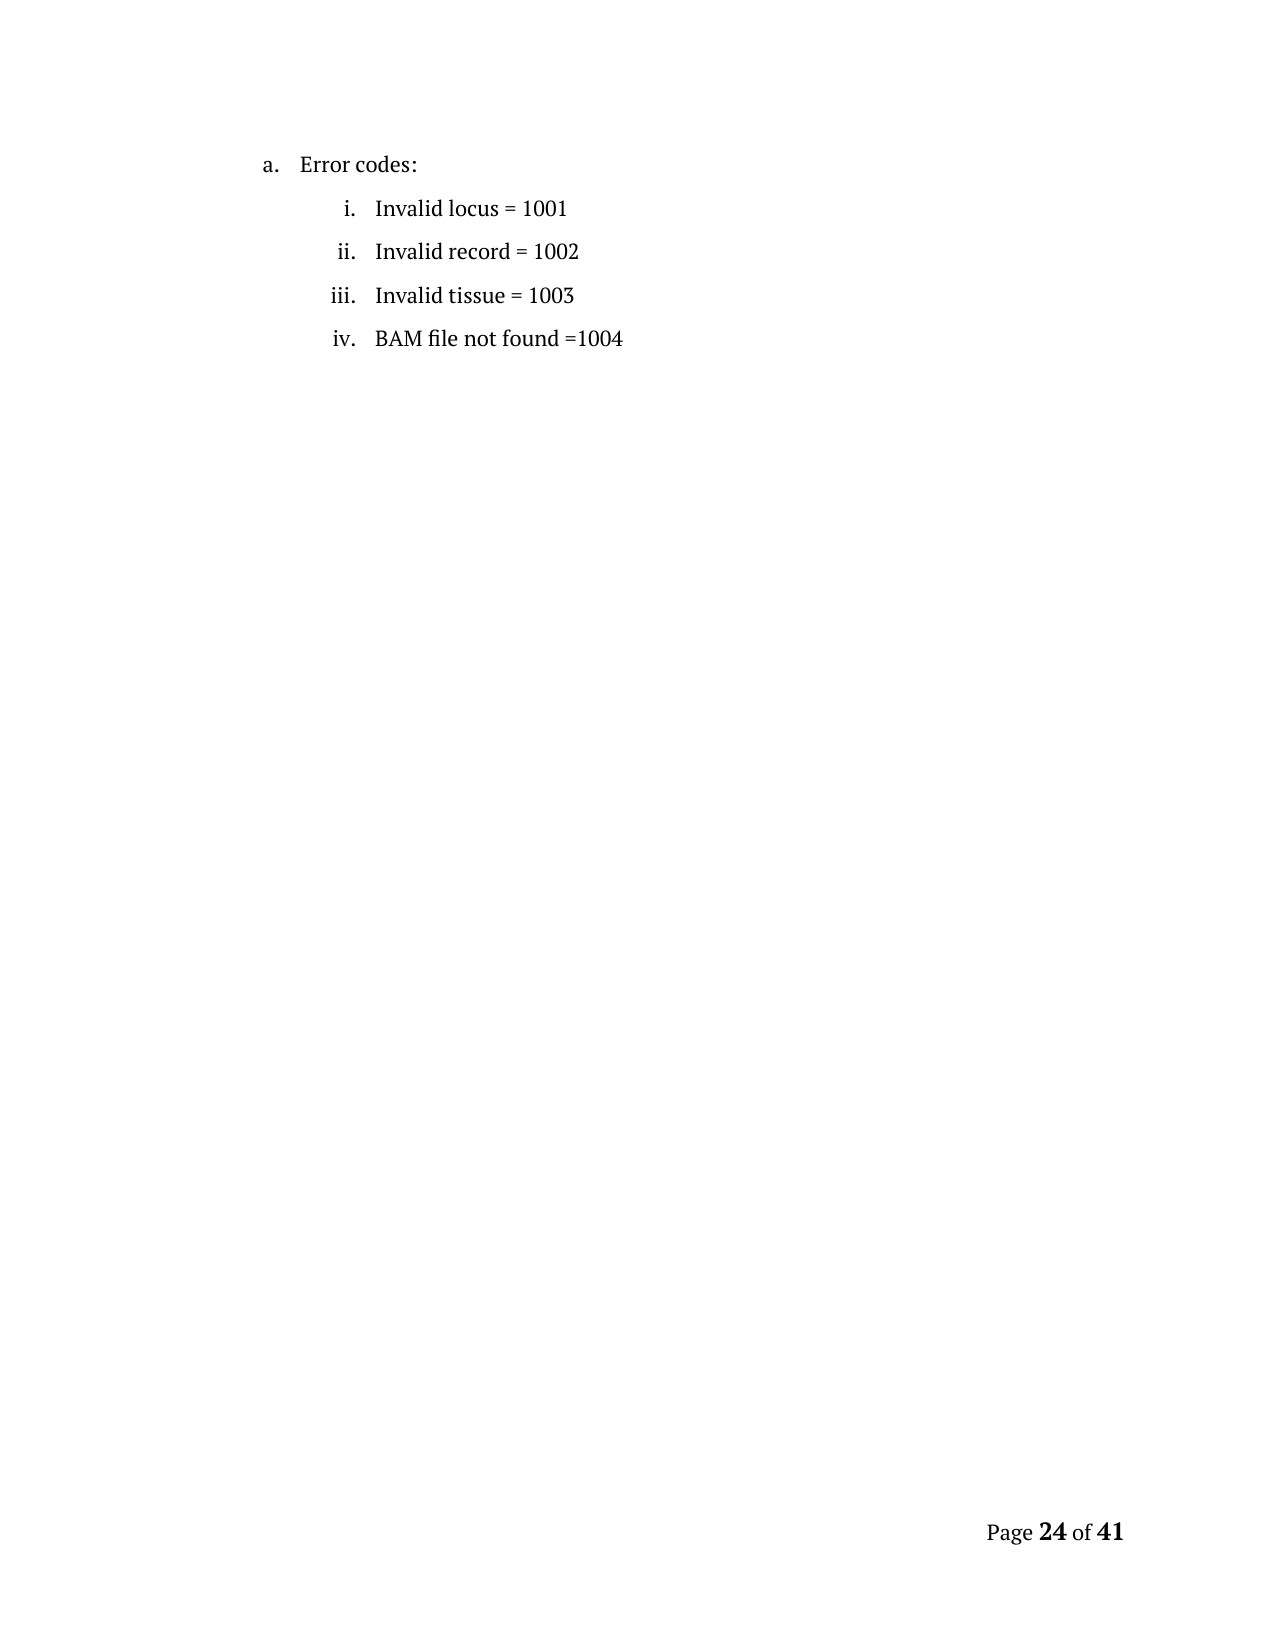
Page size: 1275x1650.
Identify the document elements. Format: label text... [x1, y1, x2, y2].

list BAM file not found =1004 [356, 324, 1125, 353]
list Error codes: [262, 150, 1125, 179]
list Invalid locus = 1001 [356, 193, 1125, 222]
list Invalid tissue = 1003 [356, 280, 1125, 309]
list Invalid record = 1002 [356, 237, 1125, 266]
